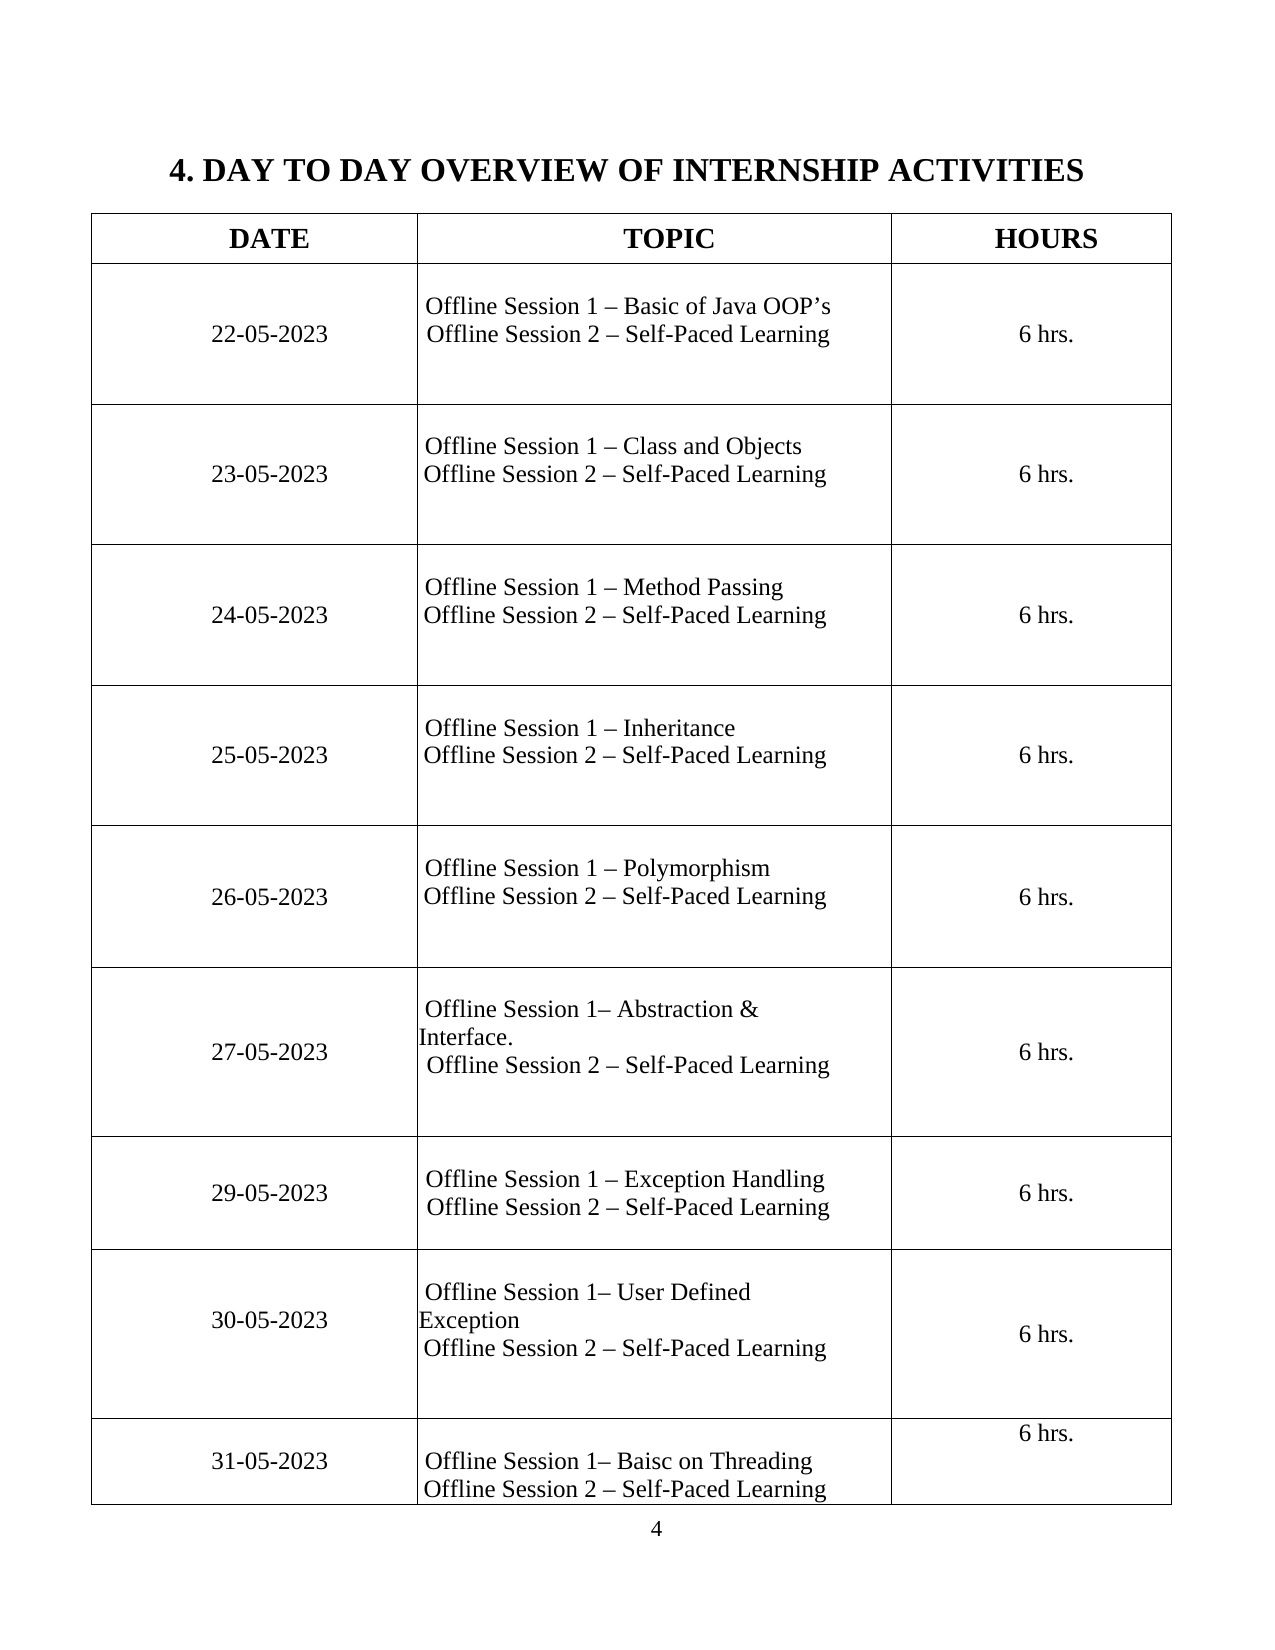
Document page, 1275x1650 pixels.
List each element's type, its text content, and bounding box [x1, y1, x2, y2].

table_cell 6 hrs. [892, 545, 1171, 685]
table_cell 6 hrs. [892, 1137, 1171, 1249]
table_cell 6 hrs. [892, 826, 1171, 967]
table_cell 6 hrs. [892, 686, 1171, 825]
table_cell 22-05-2023 [92, 264, 417, 403]
table_cell Offline Session 1– Abstraction & Interface. Offline Session 2 – Self-Paced Learning [418, 968, 891, 1136]
table_header HOURS [892, 214, 1171, 263]
table_cell 26-05-2023 [92, 826, 417, 967]
table_cell Offline Session 1 – Class and Objects Offline Session 2 – Self-Paced Learning [418, 405, 891, 544]
table_cell 6 hrs. [892, 1250, 1171, 1418]
table_cell 6 hrs. [892, 1419, 1171, 1503]
table_cell Offline Session 1 – Polymorphism Offline Session 2 – Self-Paced Learning [418, 826, 891, 967]
table_cell 29-05-2023 [92, 1137, 417, 1249]
table_cell 25-05-2023 [92, 686, 417, 825]
table_cell 24-05-2023 [92, 545, 417, 685]
table_cell 6 hrs. [892, 405, 1171, 544]
table_cell Offline Session 1 – Basic of Java OOP’s Offline Session 2 – Self-Paced Learning [418, 264, 891, 403]
table_cell 23-05-2023 [92, 405, 417, 544]
table_cell Offline Session 1– User Defined Exception Offline Session 2 – Self-Paced Learning [418, 1250, 891, 1418]
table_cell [418, 1419, 891, 1503]
table_cell Offline Session 1 – Method Passing Offline Session 2 – Self-Paced Learning [418, 545, 891, 685]
table_cell Offline Session 1 – Inheritance Offline Session 2 – Self-Paced Learning [418, 686, 891, 825]
table_cell Offline Session 1 – Exception Handling Offline Session 2 – Self-Paced Learning [418, 1137, 891, 1249]
subtitle 4. DAY TO DAY OVERVIEW OF INTERNSHIP ACTIVITIES [79, 150, 1174, 188]
table_cell 6 hrs. [892, 264, 1171, 403]
table_cell 30-05-2023 [92, 1250, 417, 1418]
table_cell 27-05-2023 [92, 968, 417, 1136]
table_cell 31-05-2023 [92, 1419, 417, 1503]
table_header TOPIC [418, 214, 891, 263]
table_cell 6 hrs. [892, 968, 1171, 1136]
table_header DATE [92, 214, 417, 263]
